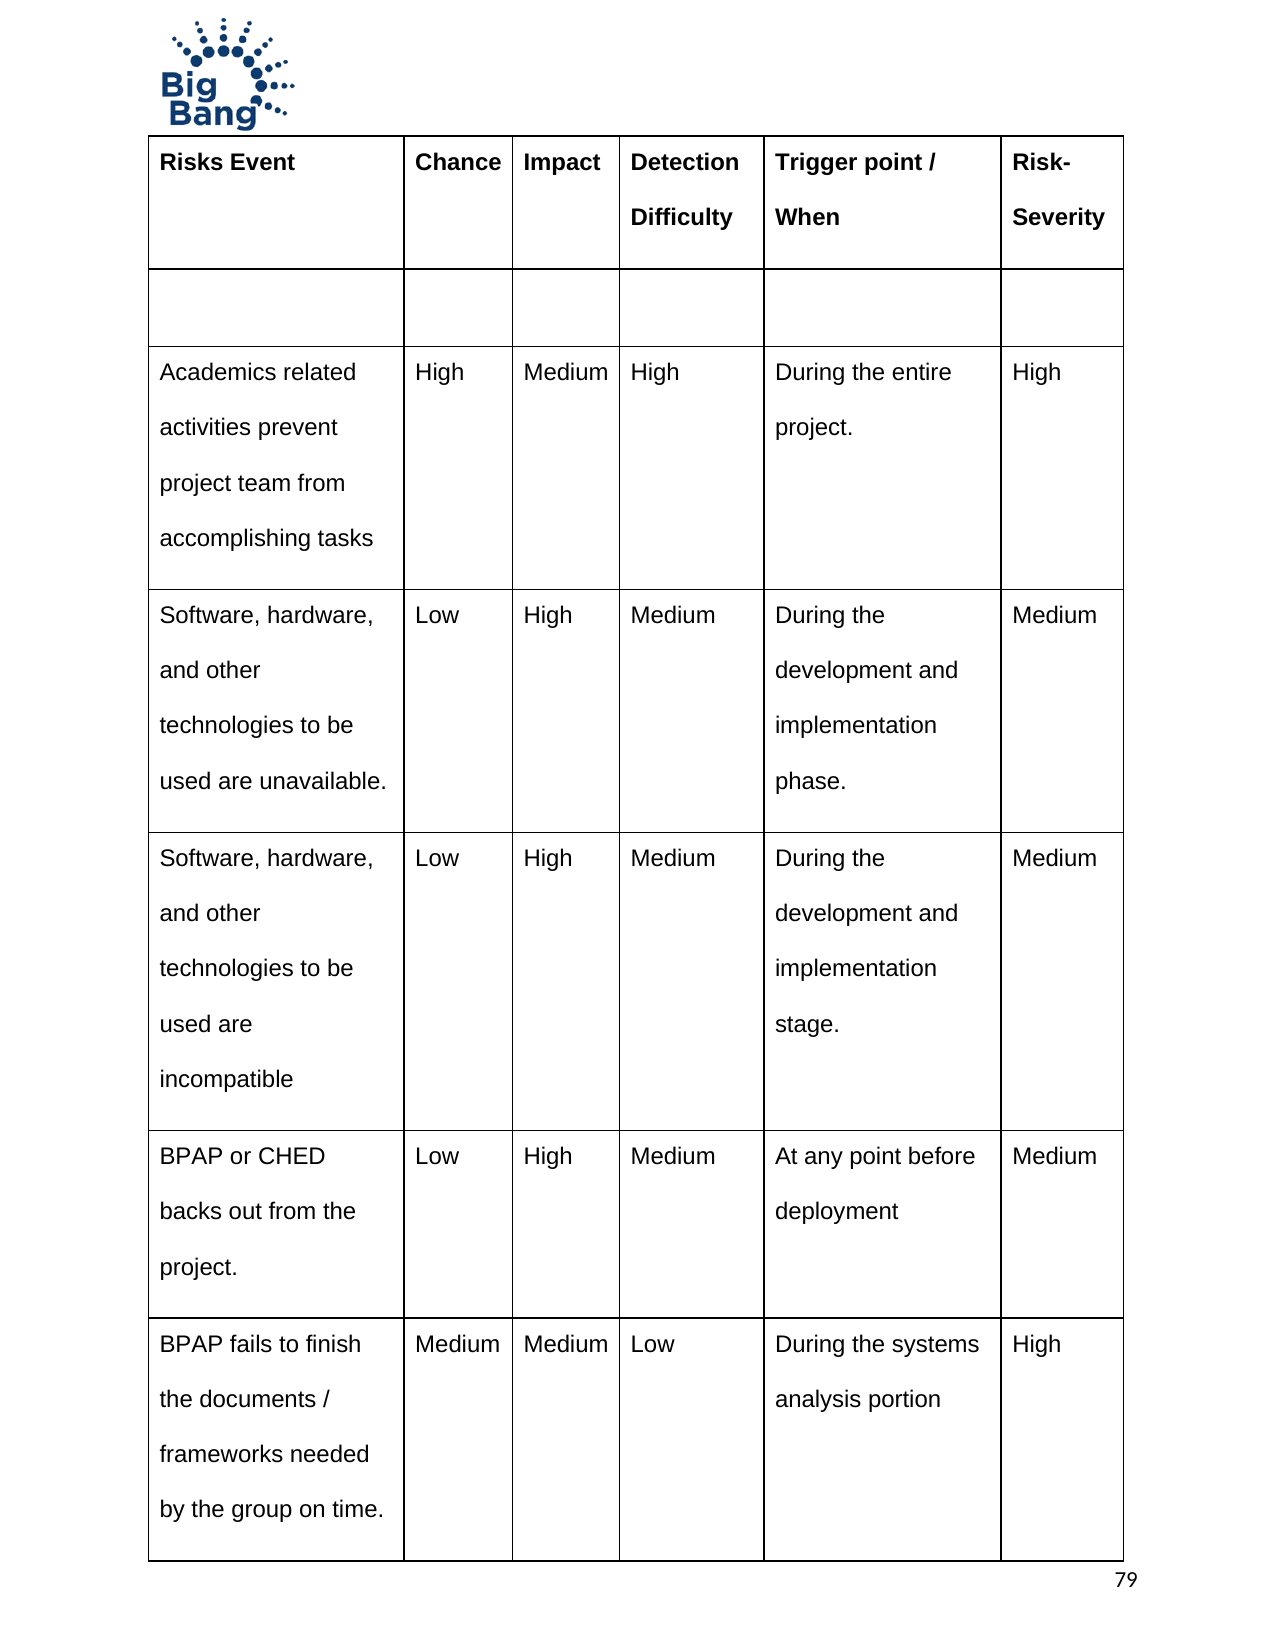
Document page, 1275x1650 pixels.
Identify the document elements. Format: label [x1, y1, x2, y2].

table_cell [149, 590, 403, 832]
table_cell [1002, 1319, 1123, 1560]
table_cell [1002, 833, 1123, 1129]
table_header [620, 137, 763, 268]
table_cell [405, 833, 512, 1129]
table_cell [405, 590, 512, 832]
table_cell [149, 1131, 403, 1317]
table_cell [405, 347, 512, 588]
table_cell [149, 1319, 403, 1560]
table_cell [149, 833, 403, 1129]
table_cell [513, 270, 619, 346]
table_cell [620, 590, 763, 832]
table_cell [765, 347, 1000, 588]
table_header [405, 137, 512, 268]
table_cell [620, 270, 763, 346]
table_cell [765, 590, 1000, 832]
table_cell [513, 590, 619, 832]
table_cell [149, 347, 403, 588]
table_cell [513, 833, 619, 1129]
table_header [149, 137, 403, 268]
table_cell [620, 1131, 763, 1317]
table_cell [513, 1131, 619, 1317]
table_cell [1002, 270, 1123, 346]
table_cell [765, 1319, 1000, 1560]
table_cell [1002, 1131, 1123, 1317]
picture [147, 11, 302, 135]
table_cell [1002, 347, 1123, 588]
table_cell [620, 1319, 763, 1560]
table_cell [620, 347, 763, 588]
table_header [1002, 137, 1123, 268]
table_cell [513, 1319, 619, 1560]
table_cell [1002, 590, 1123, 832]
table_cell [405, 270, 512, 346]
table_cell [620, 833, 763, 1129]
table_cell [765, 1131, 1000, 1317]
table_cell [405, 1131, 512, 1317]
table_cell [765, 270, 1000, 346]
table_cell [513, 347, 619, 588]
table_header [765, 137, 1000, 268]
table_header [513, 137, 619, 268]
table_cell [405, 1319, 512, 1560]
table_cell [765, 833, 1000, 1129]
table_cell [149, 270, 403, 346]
